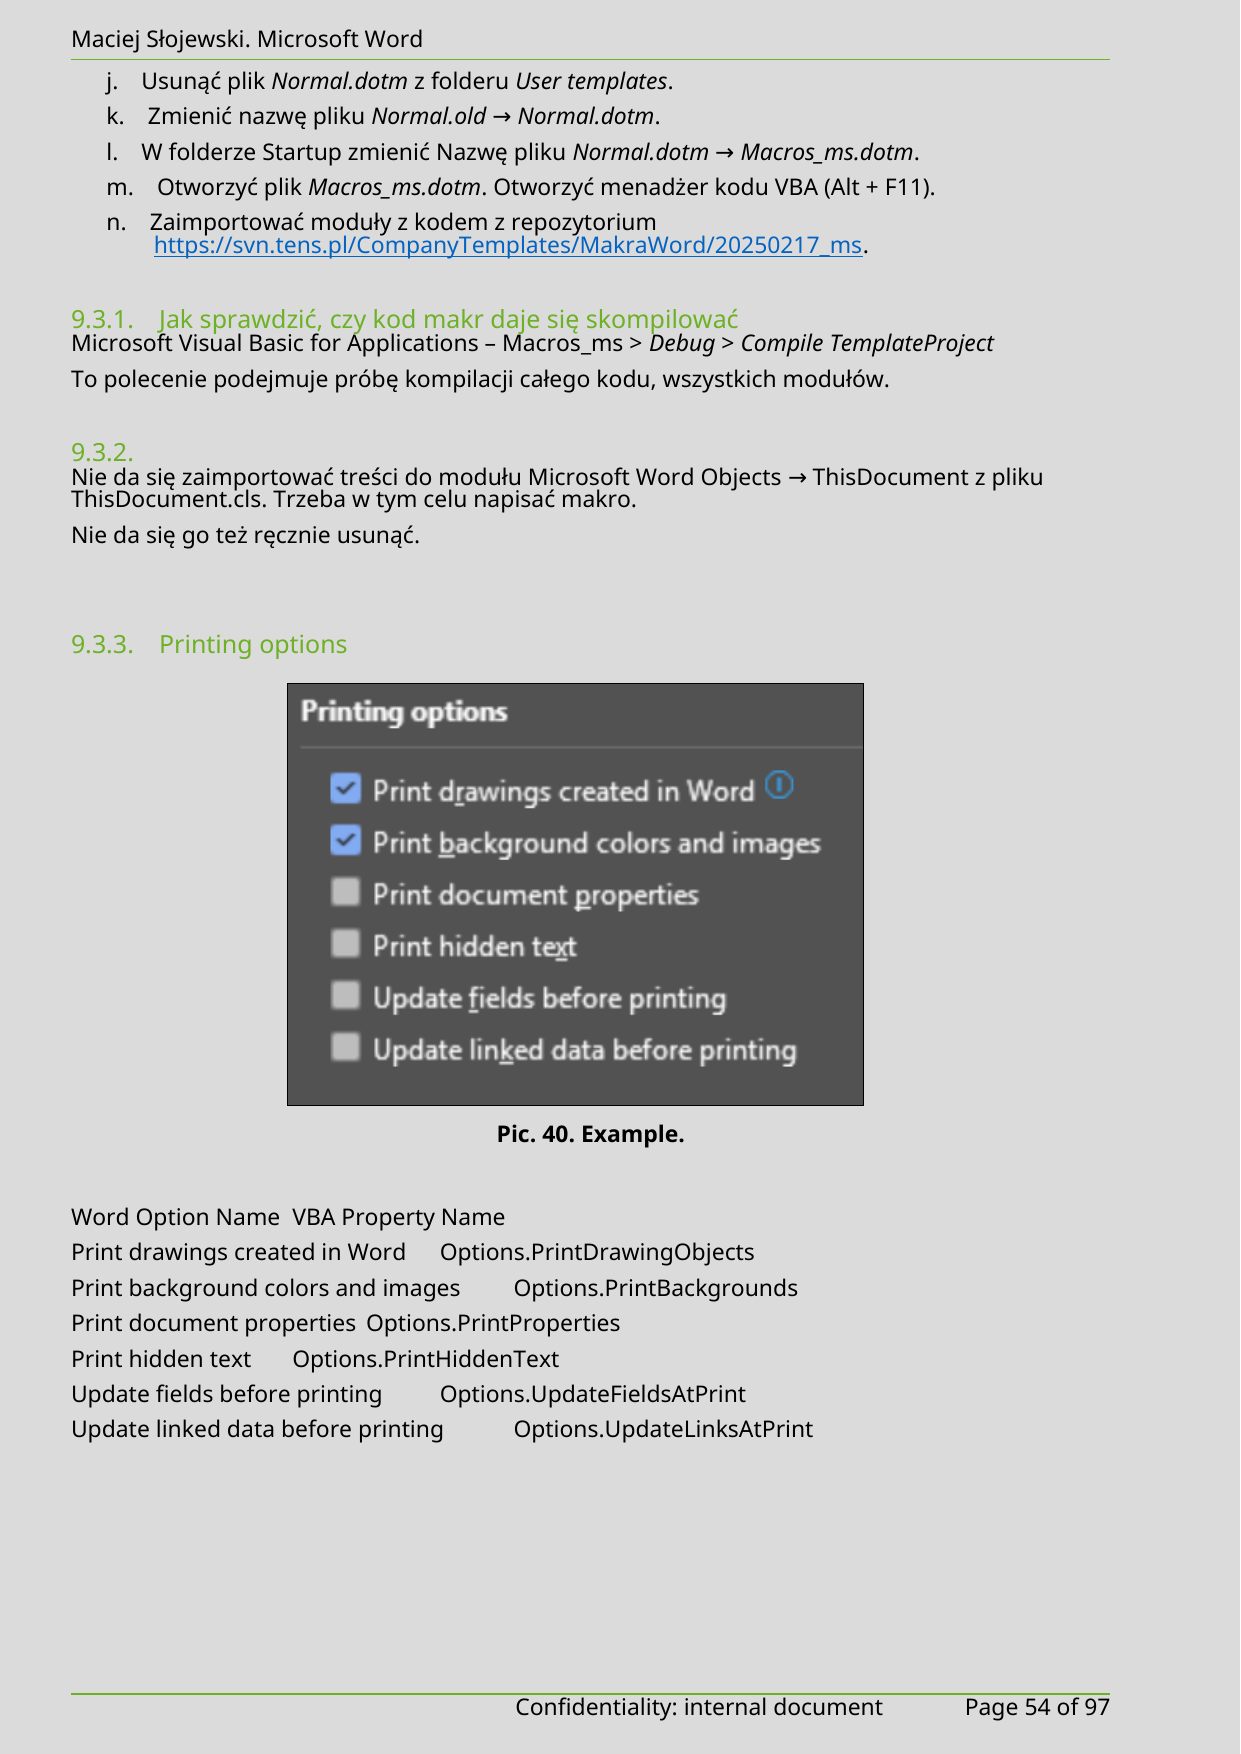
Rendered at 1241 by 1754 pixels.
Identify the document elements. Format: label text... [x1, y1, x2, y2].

text Print document properties Options.PrintProperties [71, 1313, 1110, 1336]
text Print hidden text Options.PrintHiddenText [71, 1349, 1110, 1372]
subtitle Jak sprawdzić, czy kod makr daje się skompilować [71, 308, 1110, 333]
text Print drawings created in Word Options.PrintDrawingObjects [71, 1242, 1110, 1265]
text Update fields before printing Options.UpdateFieldsAtPrint [71, 1384, 1110, 1407]
list W folderze Startup zmienić Nazwę pliku Normal.dotm → Macros_ms.dotm. [106, 142, 1110, 164]
text Pic. 40. Example. [source: ] [71, 1124, 1110, 1147]
list Zaimportować moduły z kodem z repozytorium https://svn.tens.pl/CompanyTemplates/MakraWord/20250217_ms. [106, 212, 1110, 258]
text Nie da się go też ręcznie usunąć. [71, 525, 1110, 548]
picture [288, 684, 863, 1105]
list Zmienić nazwę pliku Normal.old → Normal.dotm. [106, 106, 1110, 129]
text To polecenie podejmuje próbę kompilacji całego kodu, wszystkich modułów. [71, 369, 1110, 392]
list Usunąć plik Normal.dotm z folderu User templates. [106, 71, 1110, 94]
text Nie da się zaimportować treści do modułu Microsoft Word Objects → ThisDocument z pliku ThisDocument.cls. Trzeba w tym celu napisać makro. [71, 467, 1110, 512]
subtitle Printing options [71, 633, 1110, 658]
text Update linked data before printing Options.UpdateLinksAtPrint [71, 1419, 1110, 1442]
text Print background colors and images Options.PrintBackgrounds [71, 1278, 1110, 1301]
text Word Option Name VBA Property Name [71, 1207, 1110, 1230]
list Otworzyć plik Macros_ms.dotm. Otworzyć menadżer kodu VBA (Alt + F11). [106, 177, 1110, 200]
text Microsoft Visual Basic for Applications – Macros_ms > Debug > Compile TemplateProject [71, 333, 1110, 356]
